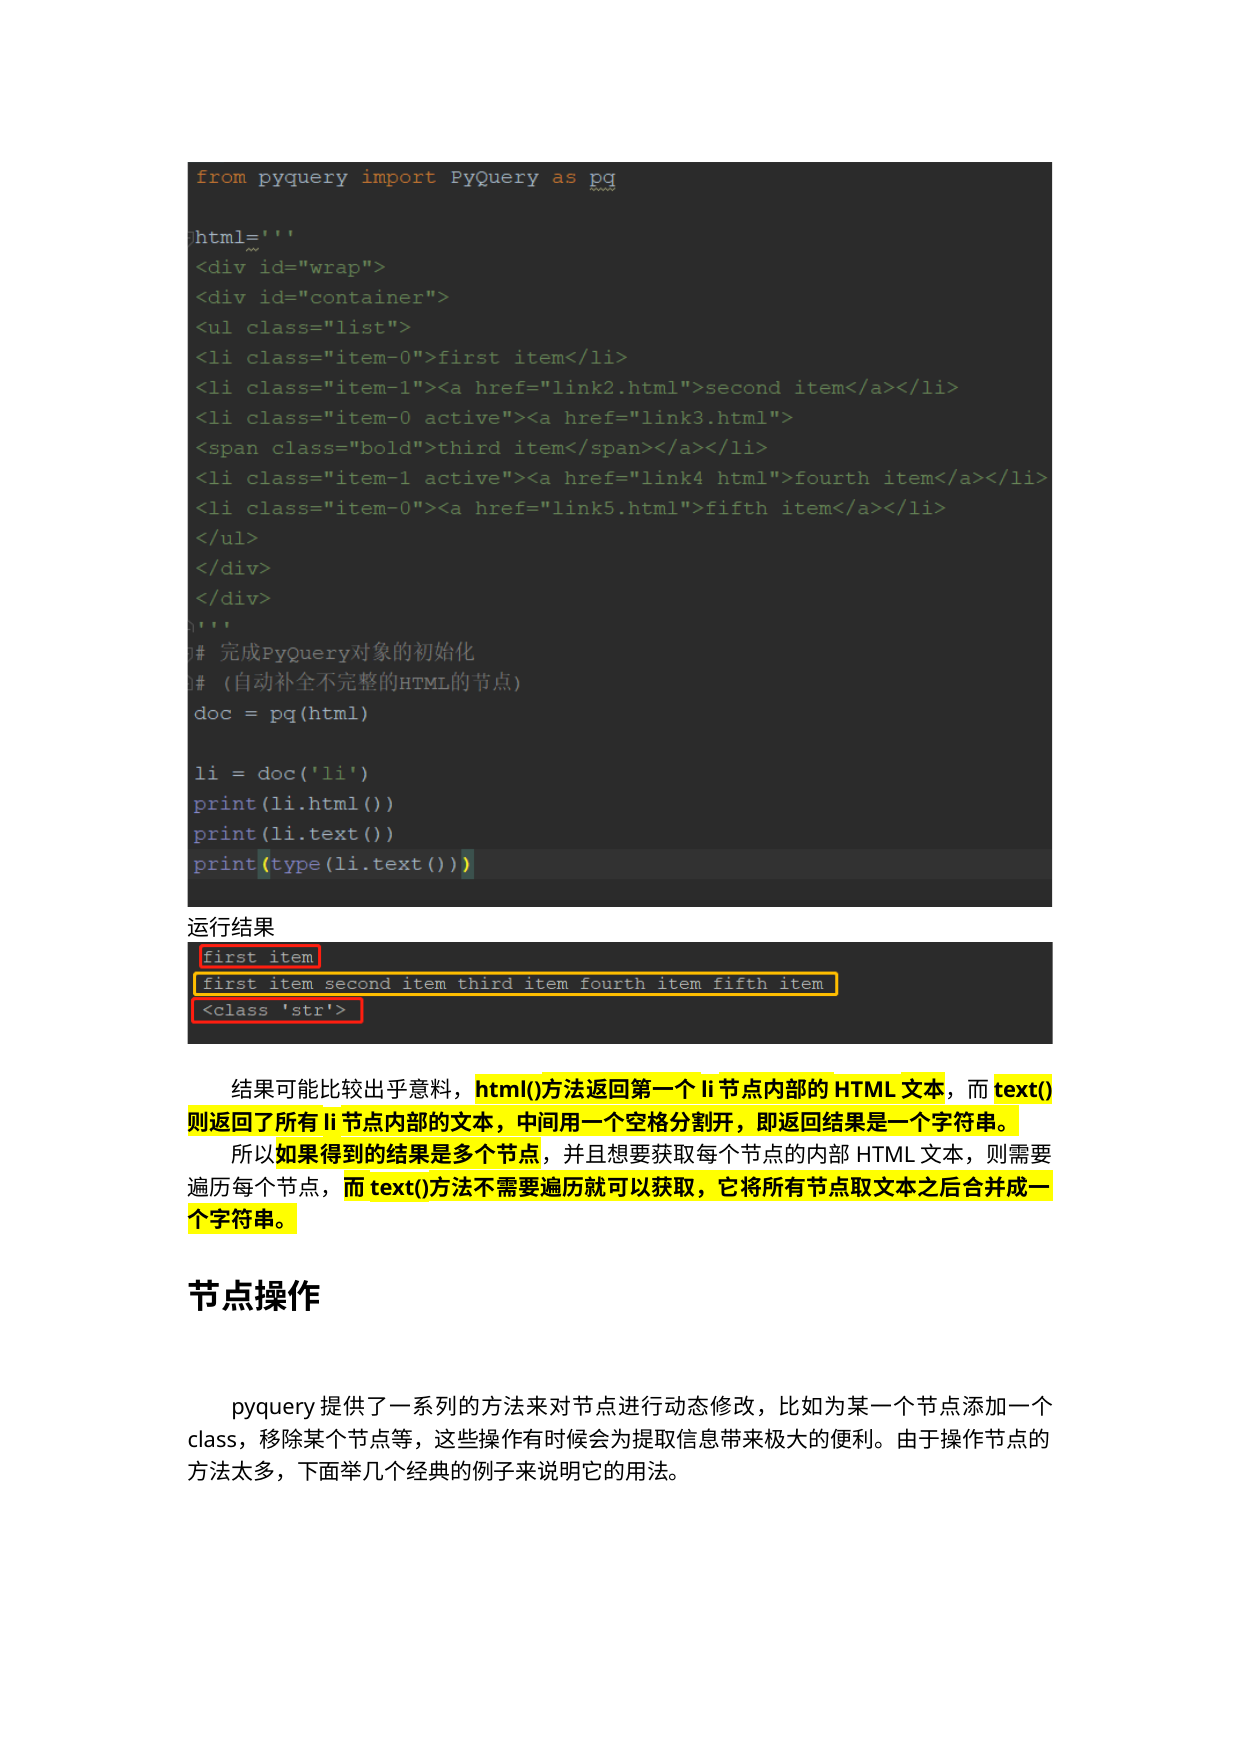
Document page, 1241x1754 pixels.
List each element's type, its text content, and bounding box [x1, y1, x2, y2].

picture [187, 942, 1053, 1044]
text 结果可能比较出乎意料，html()方法返回第一个li节点内部的HTML文本，而text()则返回了所有li节点内部的文本，中间用一个空格分割开，即返回结果是一个字符串。 [187, 1072, 1053, 1137]
subtitle 节点操作 [187, 1262, 1053, 1327]
text 运行结果 [187, 909, 1053, 942]
text 所以如果得到的结果是多个节点，并且想要获取每个节点的内部HTML文本，则需要遍历每个节点，而text()方法不需要遍历就可以获取，它将所有节点取文本之后合并成一个字符串。 [187, 1137, 1053, 1234]
picture [187, 162, 1053, 907]
text pyquery提供了一系列的方法来对节点进行动态修改，比如为某一个节点添加一个class，移除某个节点等，这些操作有时候会为提取信息带来极大的便利。由于操作节点的方法太多，下面举几个经典的例子来说明它的用法。 [187, 1389, 1053, 1486]
